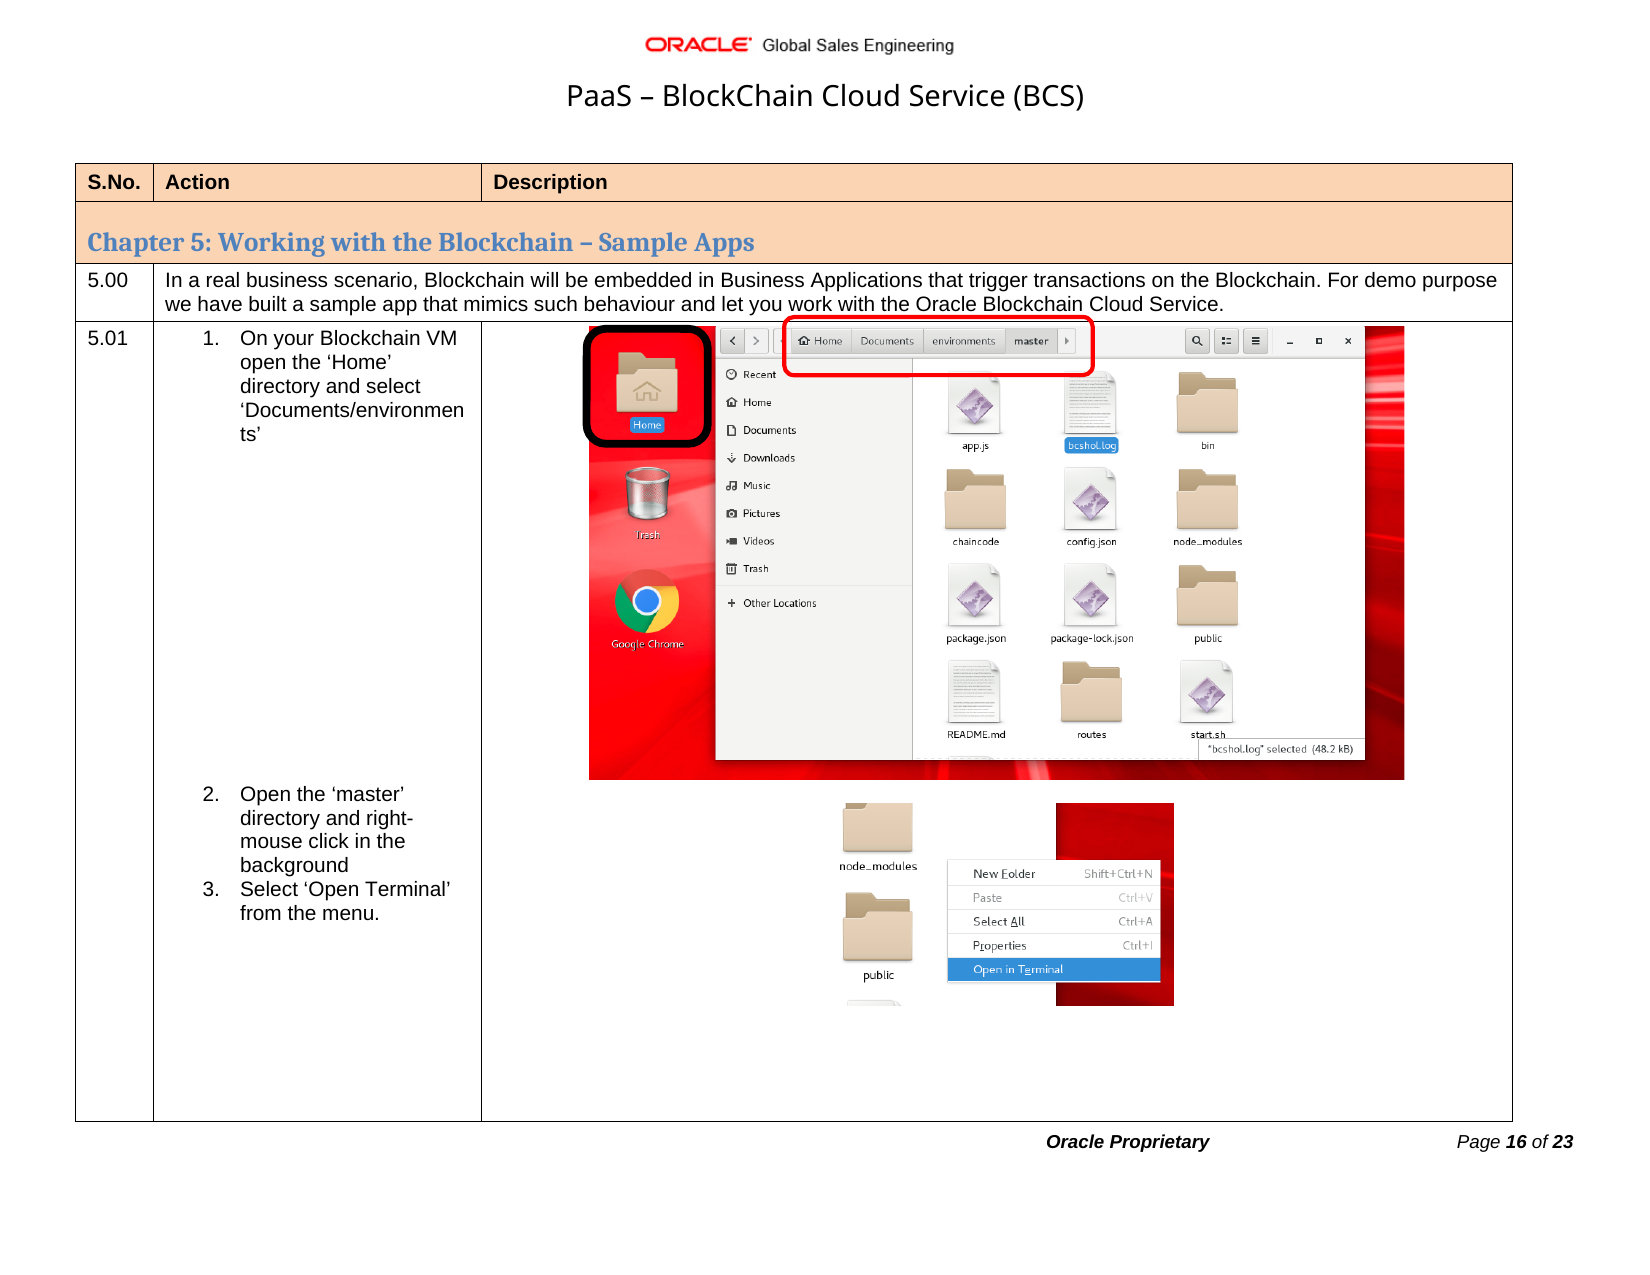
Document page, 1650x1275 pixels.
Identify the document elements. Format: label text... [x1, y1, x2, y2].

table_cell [154, 322, 481, 1121]
table_cell [482, 322, 1512, 1121]
picture [591, 333, 703, 439]
picture [589, 326, 1405, 780]
table_header Description [482, 164, 1512, 201]
table_cell Chapter 5: Working with the Blockchain – Sample Apps [76, 202, 1512, 263]
table_cell In a real business scenario, Blockchain will be embedded in Business Applications that trigger transactions on the Blockchain. For demo purpose we have built a sample app that mimics such behaviour and let you work with the Oracle Blockchain Cloud Service. [154, 264, 1512, 321]
table_header Action [154, 164, 481, 201]
table_header S.No. [76, 164, 153, 201]
picture [787, 326, 1090, 373]
picture [641, 31, 961, 67]
table_cell 5.01 [76, 322, 153, 1121]
table_cell 5.00 [76, 264, 153, 321]
picture [819, 803, 1174, 1006]
